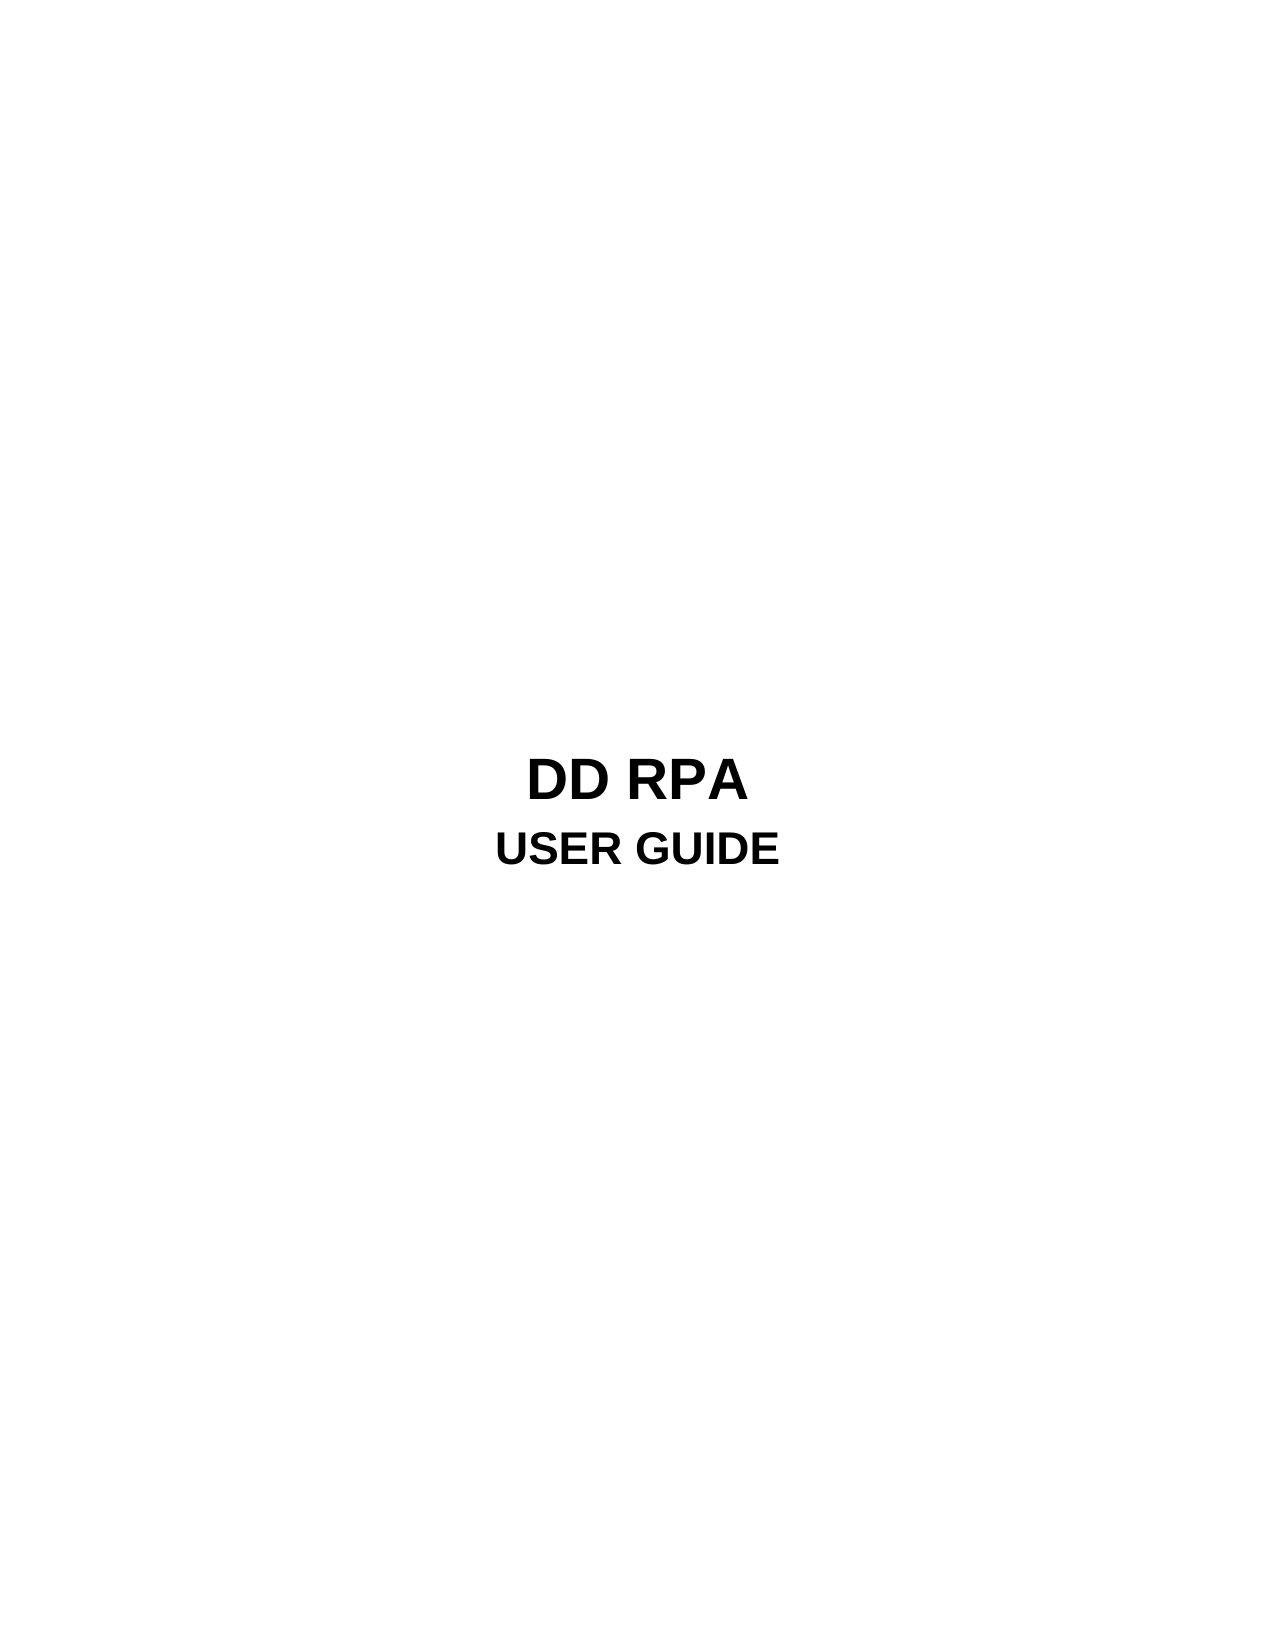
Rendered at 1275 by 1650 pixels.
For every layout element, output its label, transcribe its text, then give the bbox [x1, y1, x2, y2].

text DD RPA [150, 744, 1125, 811]
text USER GUIDE [150, 821, 1125, 874]
